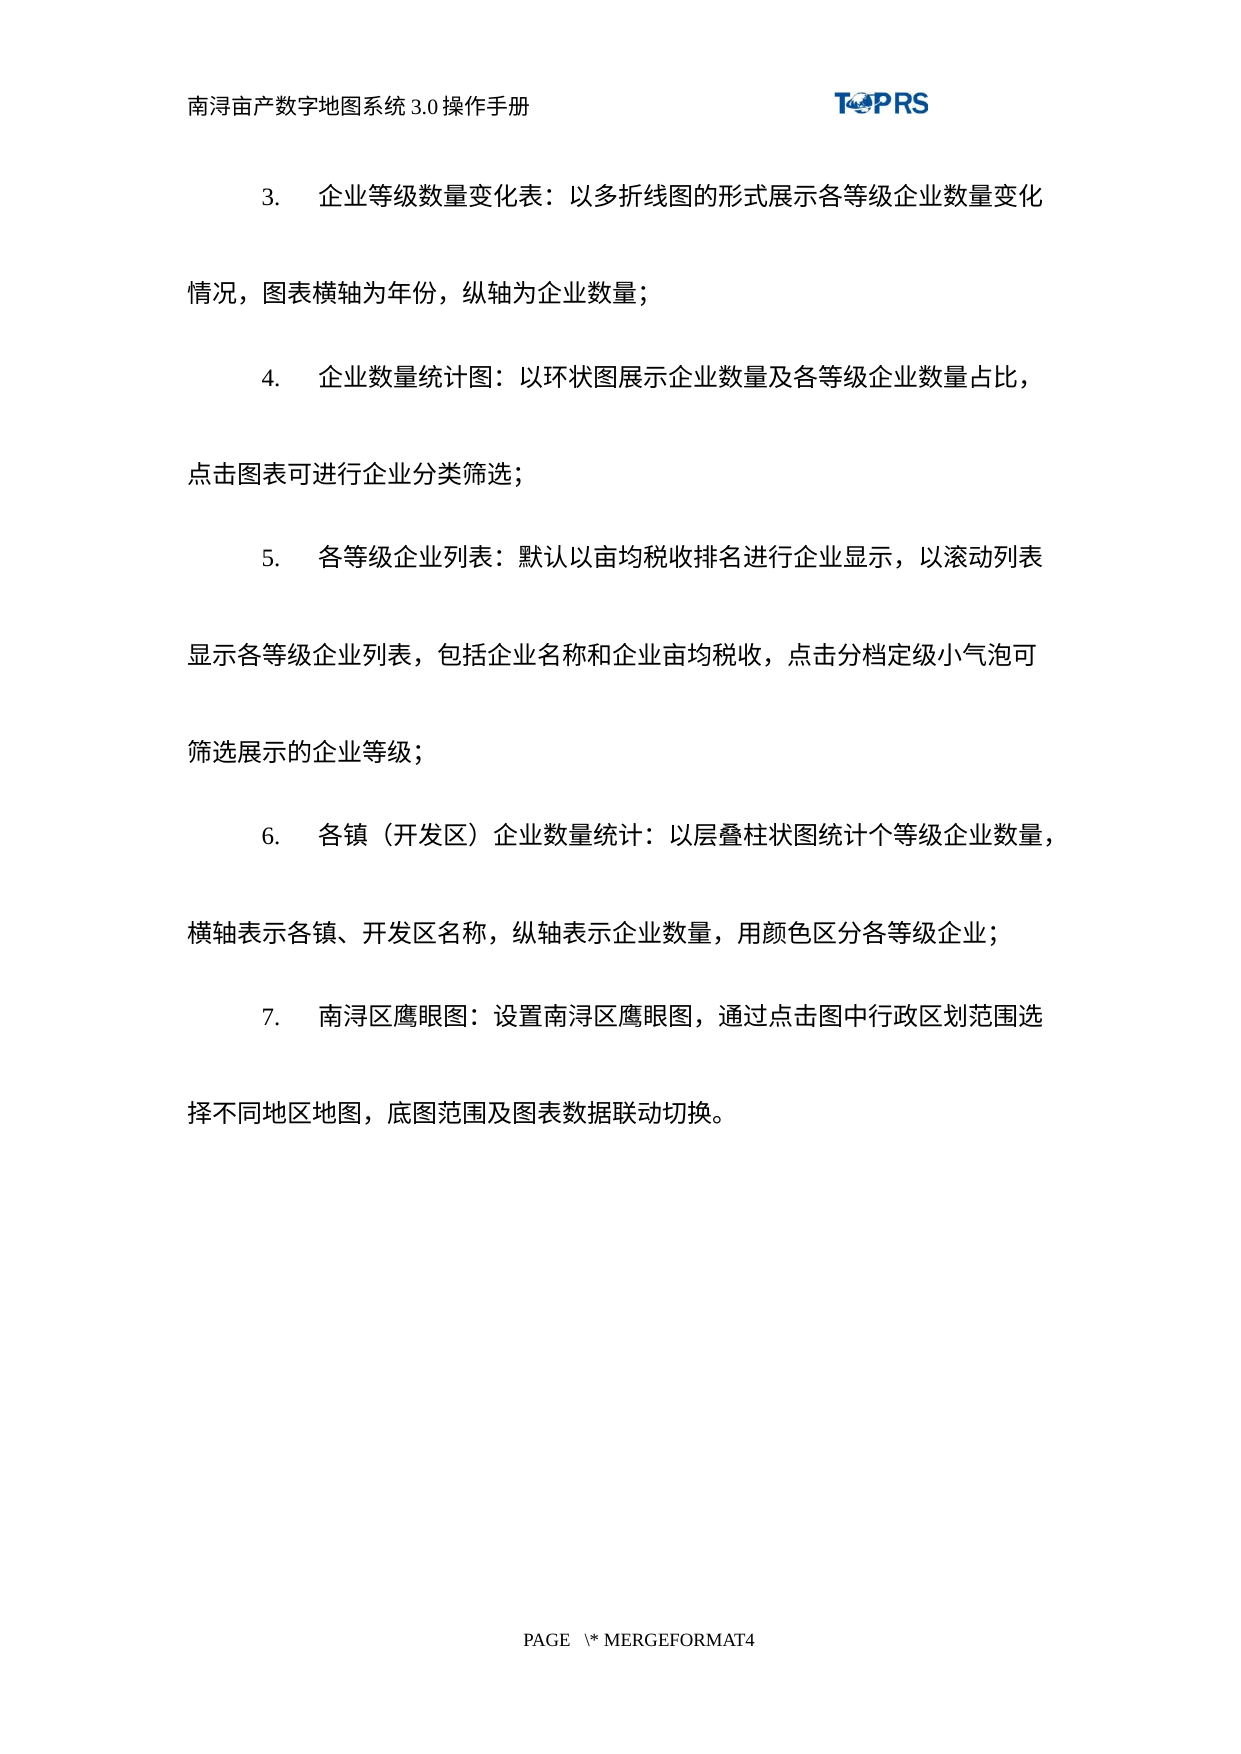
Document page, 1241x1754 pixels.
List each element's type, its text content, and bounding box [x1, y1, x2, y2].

picture [833, 91, 929, 114]
list 企业等级数量变化表：以多折线图的形式展示各等级企业数量变化情况，图表横轴为年份，纵轴为企业数量； [187, 162, 1053, 324]
list 各镇（开发区）企业数量统计：以层叠柱状图统计个等级企业数量，横轴表示各镇、开发区名称，纵轴表示企业数量，用颜色区分各等级企业； [187, 801, 1053, 964]
list 南浔区鹰眼图：设置南浔区鹰眼图，通过点击图中行政区划范围选择不同地区地图，底图范围及图表数据联动切换。 [187, 982, 1053, 1144]
list 企业数量统计图：以环状图展示企业数量及各等级企业数量占比，点击图表可进行企业分类筛选； [187, 343, 1053, 505]
list 各等级企业列表：默认以亩均税收排名进行企业显示，以滚动列表显示各等级企业列表，包括企业名称和企业亩均税收，点击分档定级小气泡可筛选展示的企业等级； [187, 523, 1053, 783]
